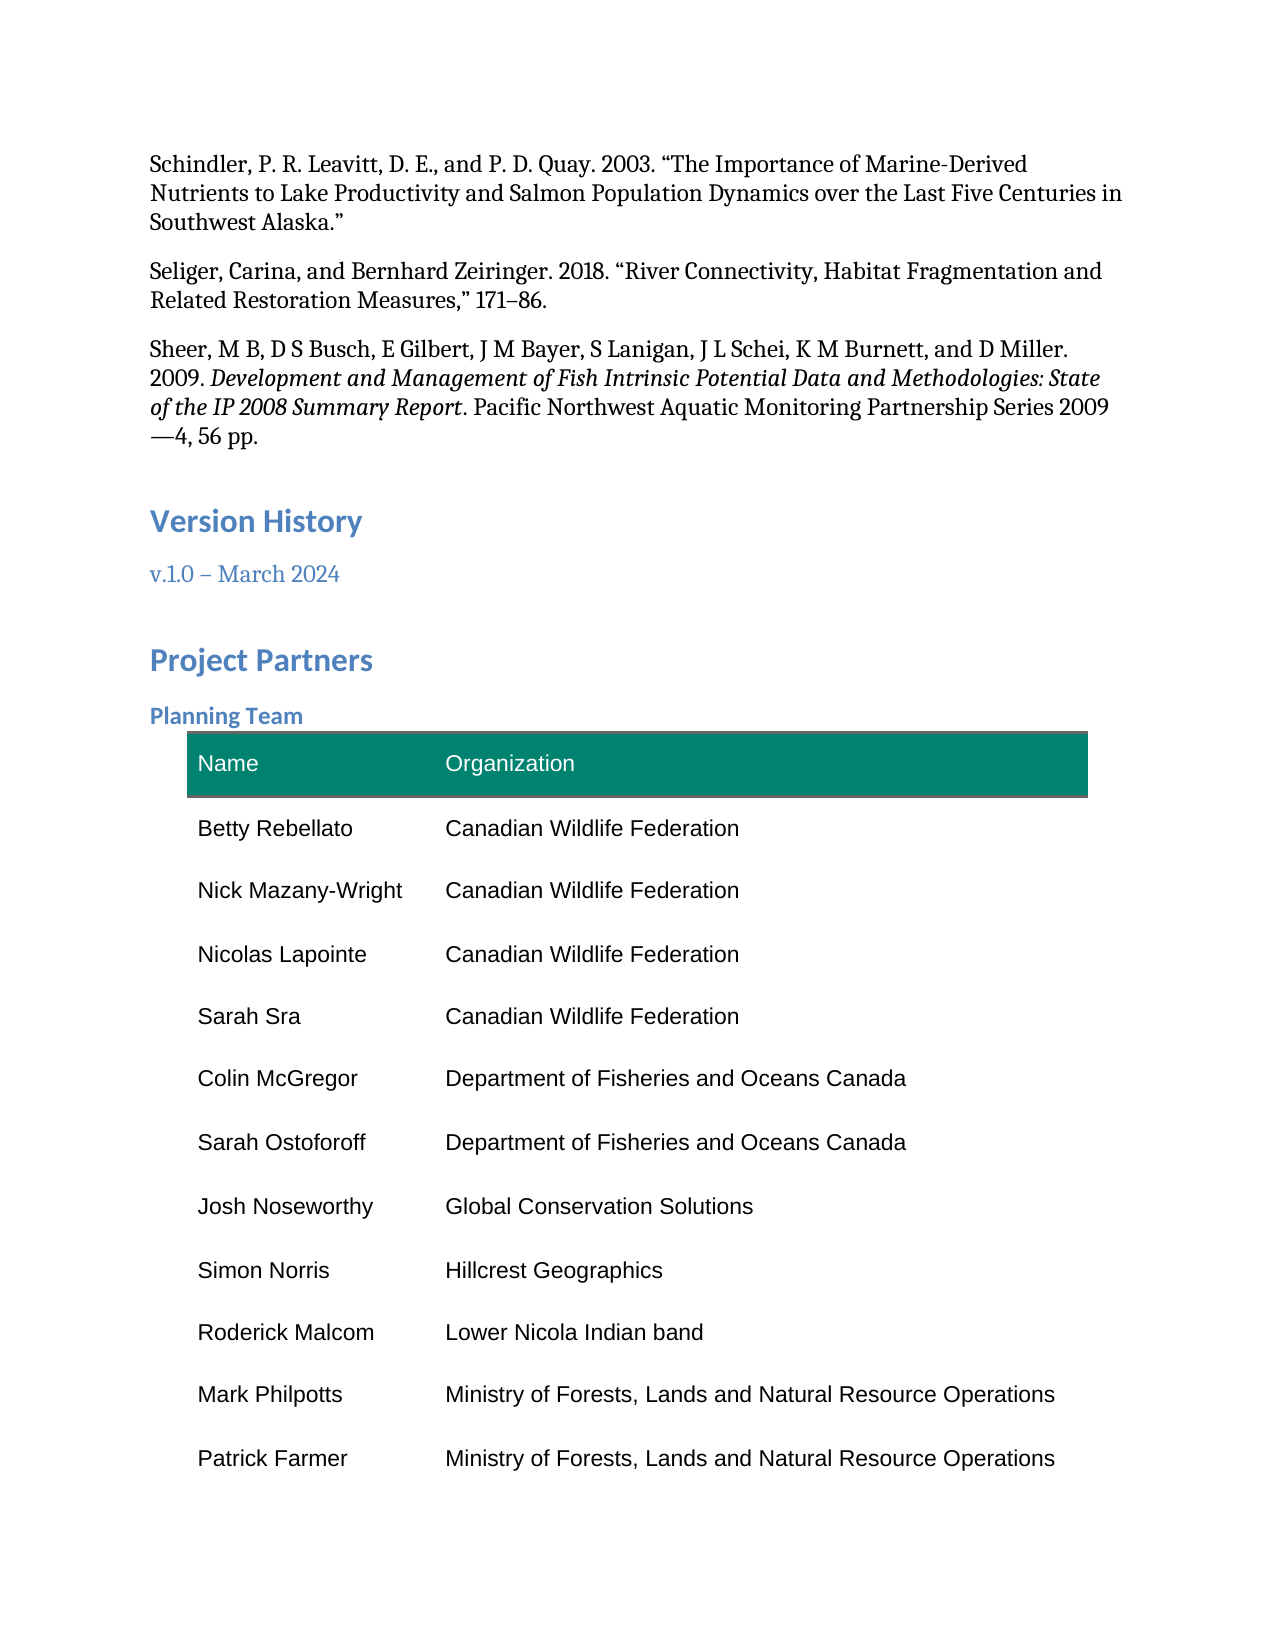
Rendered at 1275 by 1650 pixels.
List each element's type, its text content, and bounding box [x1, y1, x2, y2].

table_cell Department of Fisheries and Oceans Canada [435, 1046, 1088, 1111]
table_cell Department of Fisheries and Oceans Canada [435, 1111, 1088, 1175]
table_cell Ministry of Forests, Lands and Natural Resource Operations [435, 1363, 1088, 1427]
table_header Organization [435, 734, 1088, 795]
text Seliger, Carina, and Bernhard Zeiringer. 2018. “River Connectivity, Habitat Fragmentation and Related Restoration Measures,” 171–86. [150, 257, 1125, 314]
table_cell Roderick Malcom [187, 1303, 435, 1362]
table_header Name [187, 734, 435, 795]
table_cell Josh Noseworthy [187, 1175, 435, 1239]
subtitle Project Partners [150, 639, 1125, 679]
text Schindler, P. R. Leavitt, D. E., and P. D. Quay. 2003. “The Importance of Marine-Derived Nutrients to Lake Productivity and Salmon Population Dynamics over the Last Five Centuries in Southwest Alaska.” [150, 150, 1125, 236]
table_cell Canadian Wildlife Federation [435, 798, 1088, 859]
table_cell Nick Mazany-Wright [187, 859, 435, 923]
table_cell Sarah Sra [187, 987, 435, 1046]
table_cell Lower Nicola Indian band [435, 1303, 1088, 1362]
table_cell Mark Philpotts [187, 1363, 435, 1427]
table_cell Canadian Wildlife Federation [435, 987, 1088, 1046]
text Sheer, M B, D S Busch, E Gilbert, J M Bayer, S Lanigan, J L Schei, K M Burnett, and D Miller. 2009. Development and Management of Fish Intrinsic Potential Data and Methodologies: State of the IP 2008 Summary Report. Pacific Northwest Aquatic Monitoring Partnership Series 2009—4, 56 pp. [150, 335, 1125, 450]
table_cell Hillcrest Geographics [435, 1239, 1088, 1303]
subtitle Planning Team [150, 700, 1125, 731]
table_cell Global Conservation Solutions [435, 1175, 1088, 1239]
table_cell Betty Rebellato [187, 798, 435, 859]
table_cell Canadian Wildlife Federation [435, 859, 1088, 923]
table_cell Sarah Ostoforoff [187, 1111, 435, 1175]
table_cell Simon Norris [187, 1239, 435, 1303]
table_cell Nicolas Lapointe [187, 923, 435, 987]
table_cell Canadian Wildlife Federation [435, 923, 1088, 987]
table_cell Colin McGregor [187, 1046, 435, 1111]
subtitle Version History [150, 500, 1125, 541]
text v.1.0 – March 2024 [150, 560, 1125, 589]
table_cell Patrick Farmer [187, 1427, 435, 1491]
table_cell Ministry of Forests, Lands and Natural Resource Operations [435, 1427, 1088, 1491]
